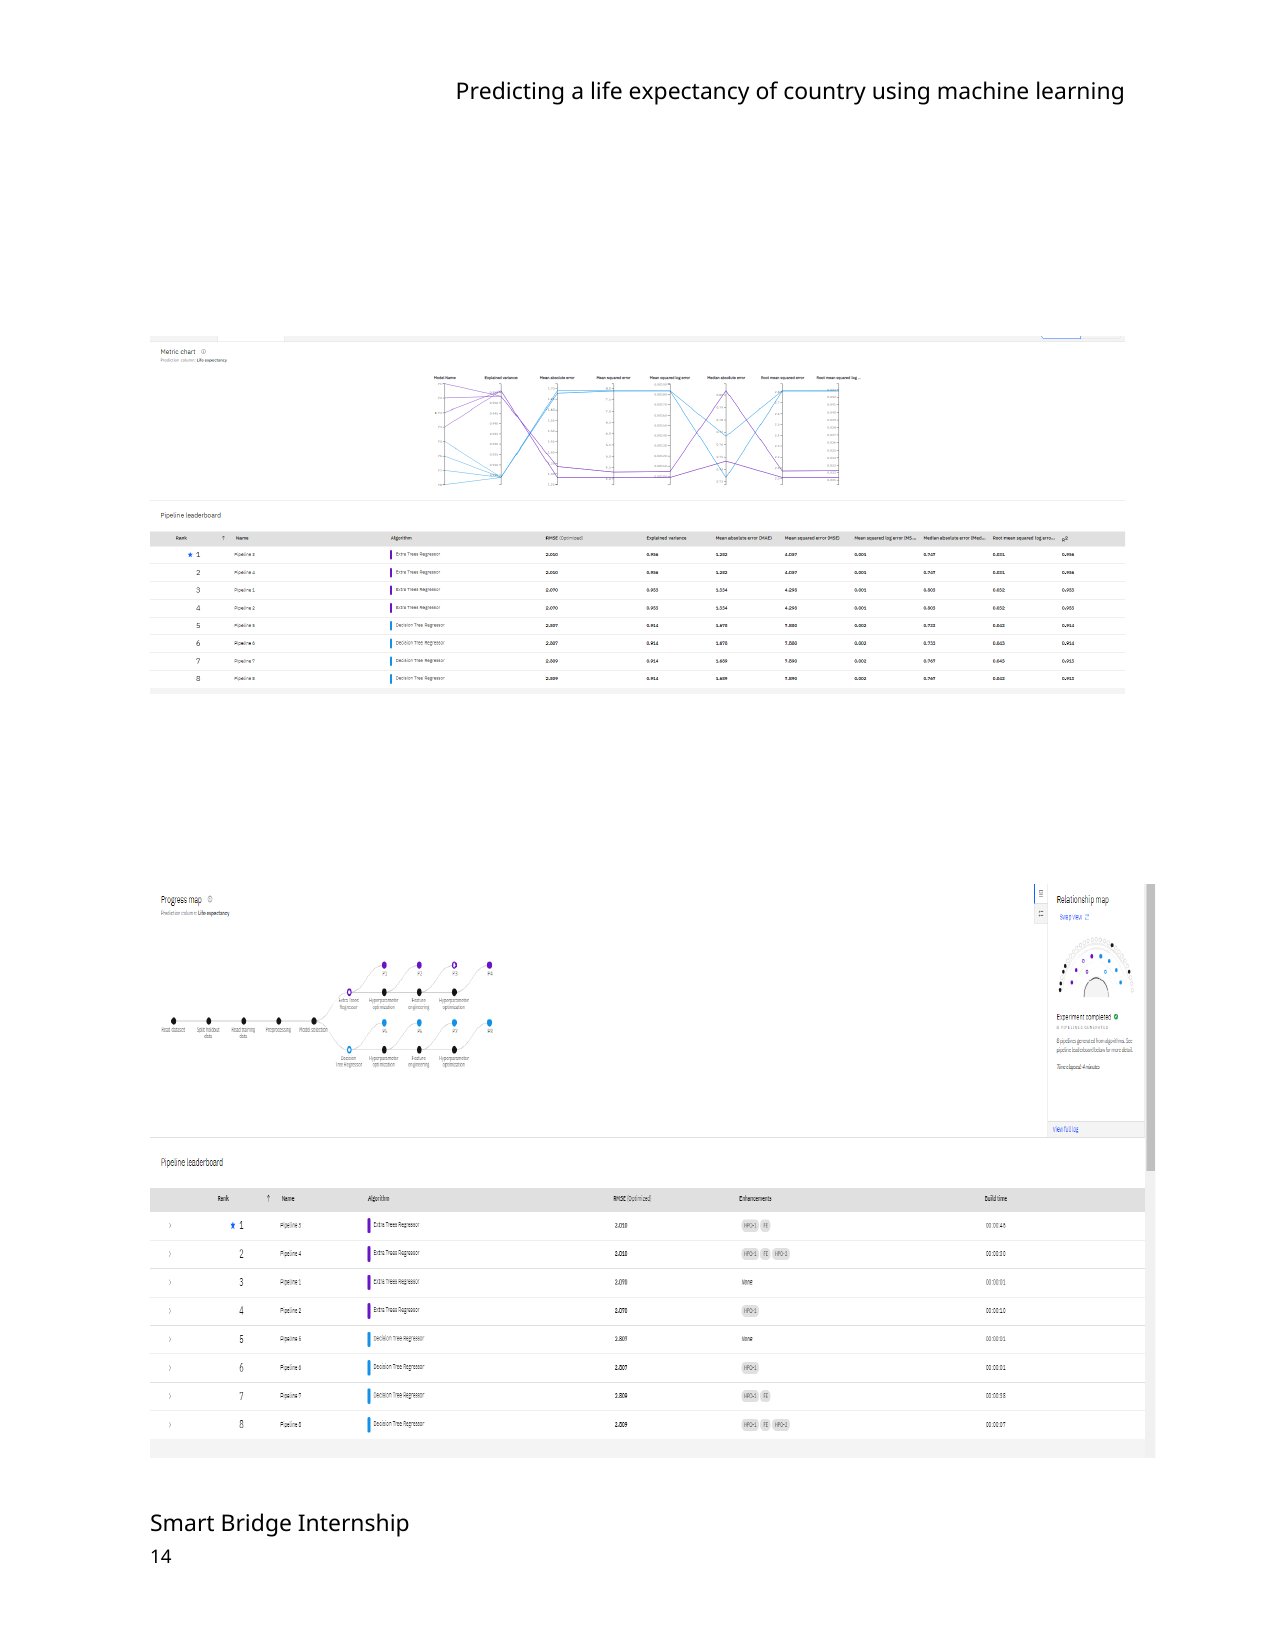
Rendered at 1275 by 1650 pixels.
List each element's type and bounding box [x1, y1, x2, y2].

picture [150, 336, 1125, 694]
picture [150, 884, 1156, 1458]
